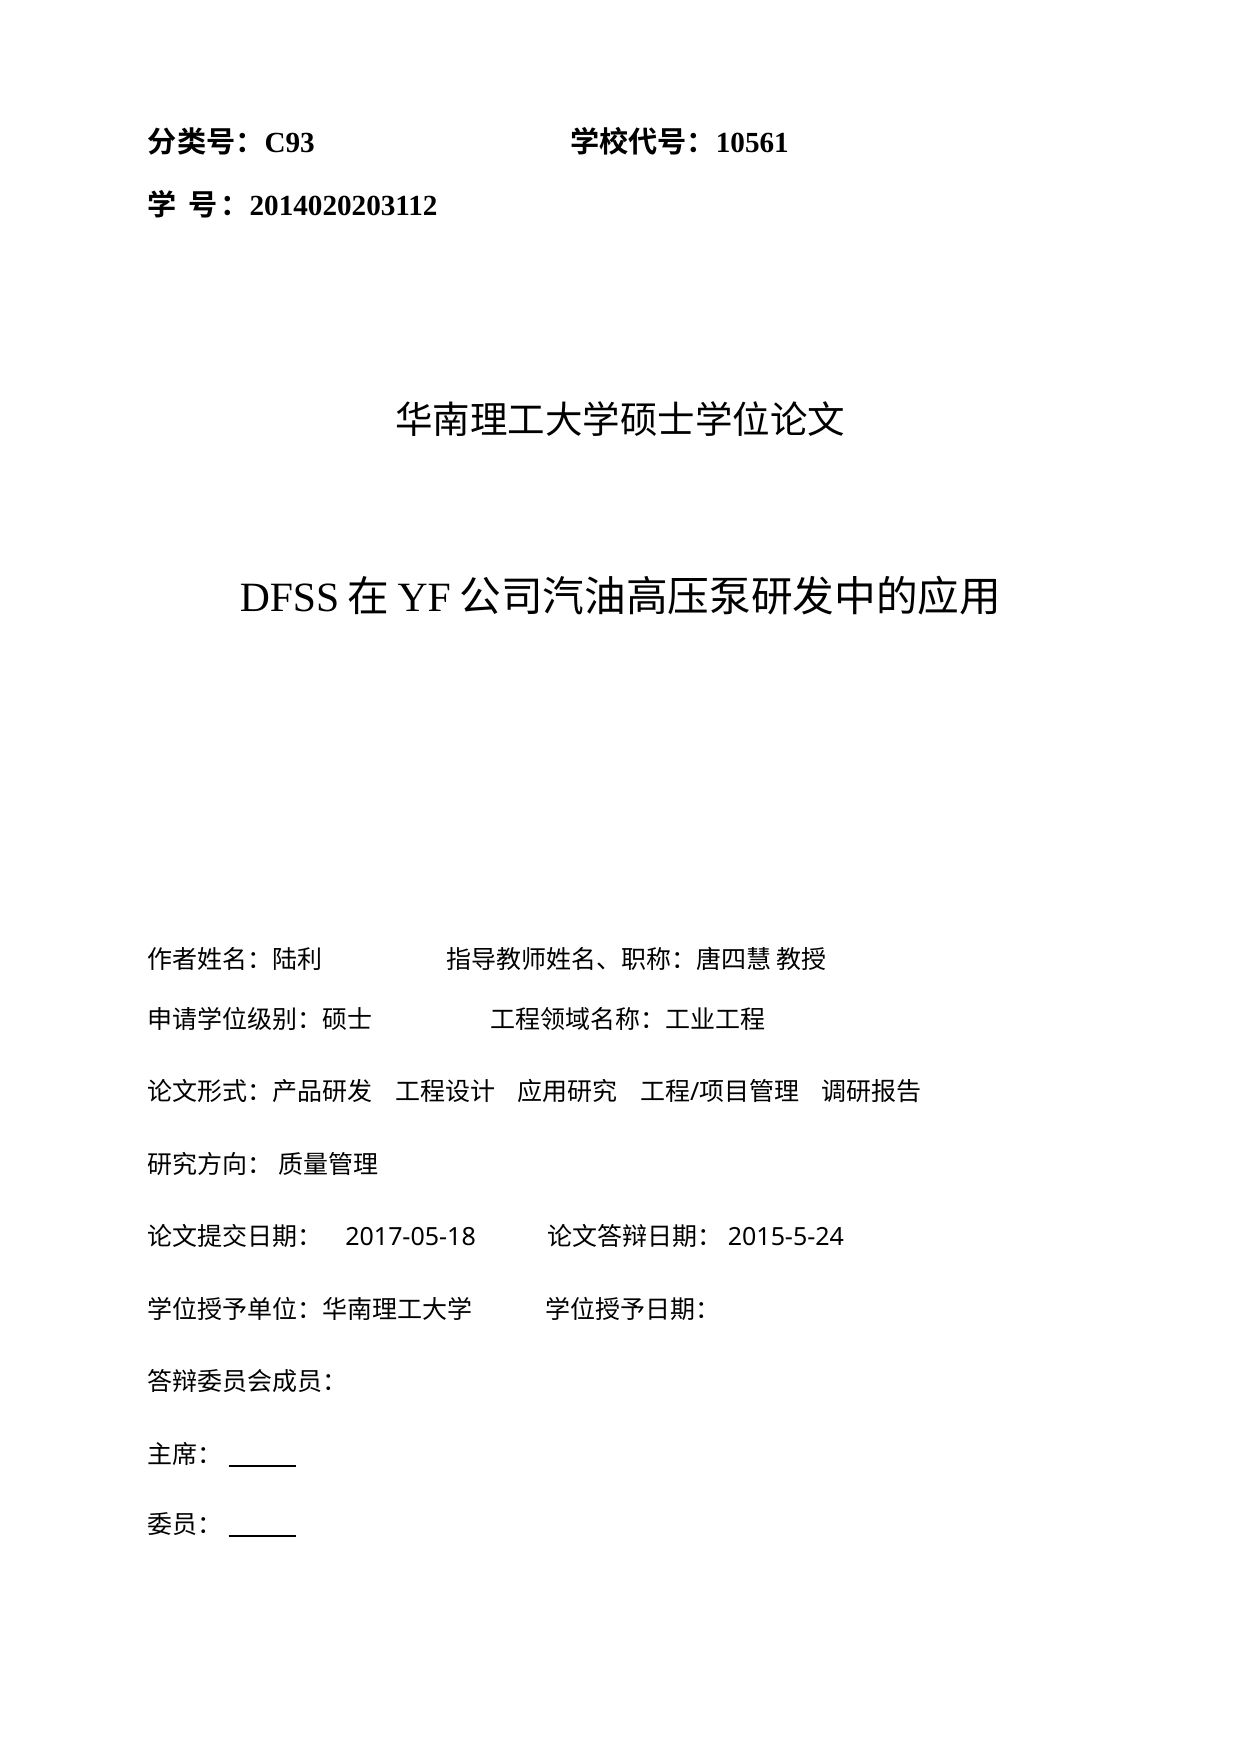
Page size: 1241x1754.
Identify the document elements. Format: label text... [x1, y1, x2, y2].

text 申请学位级别：硕士 工程领域名称：工业工程 [148, 999, 1092, 1035]
text 委员： [148, 1504, 1092, 1541]
text 论文提交日期： 2017-05-18 论文答辩日期： 2015-5-24 [148, 1217, 1092, 1253]
text 主席： [148, 1434, 1092, 1470]
text 答辩委员会成员： [148, 1362, 1092, 1398]
text DFSS在YF公司汽油高压泵研发中的应用 [148, 563, 1092, 623]
text 论文形式：产品研发 工程设计 应用研究 工程/项目管理 调研报告 [148, 1072, 1092, 1108]
text 分类号：C93 学校代号：10561 [148, 118, 1092, 160]
text 华南理工大学硕士学位论文 [148, 390, 1092, 444]
text 学 号：2014020203112 [148, 182, 1092, 224]
text 研究方向： 质量管理 [148, 1144, 1092, 1180]
text 学位授予单位：华南理工大学 学位授予日期： [148, 1289, 1092, 1325]
text 作者姓名：陆利 指导教师姓名、职称：唐四慧 教授 [148, 939, 1092, 976]
